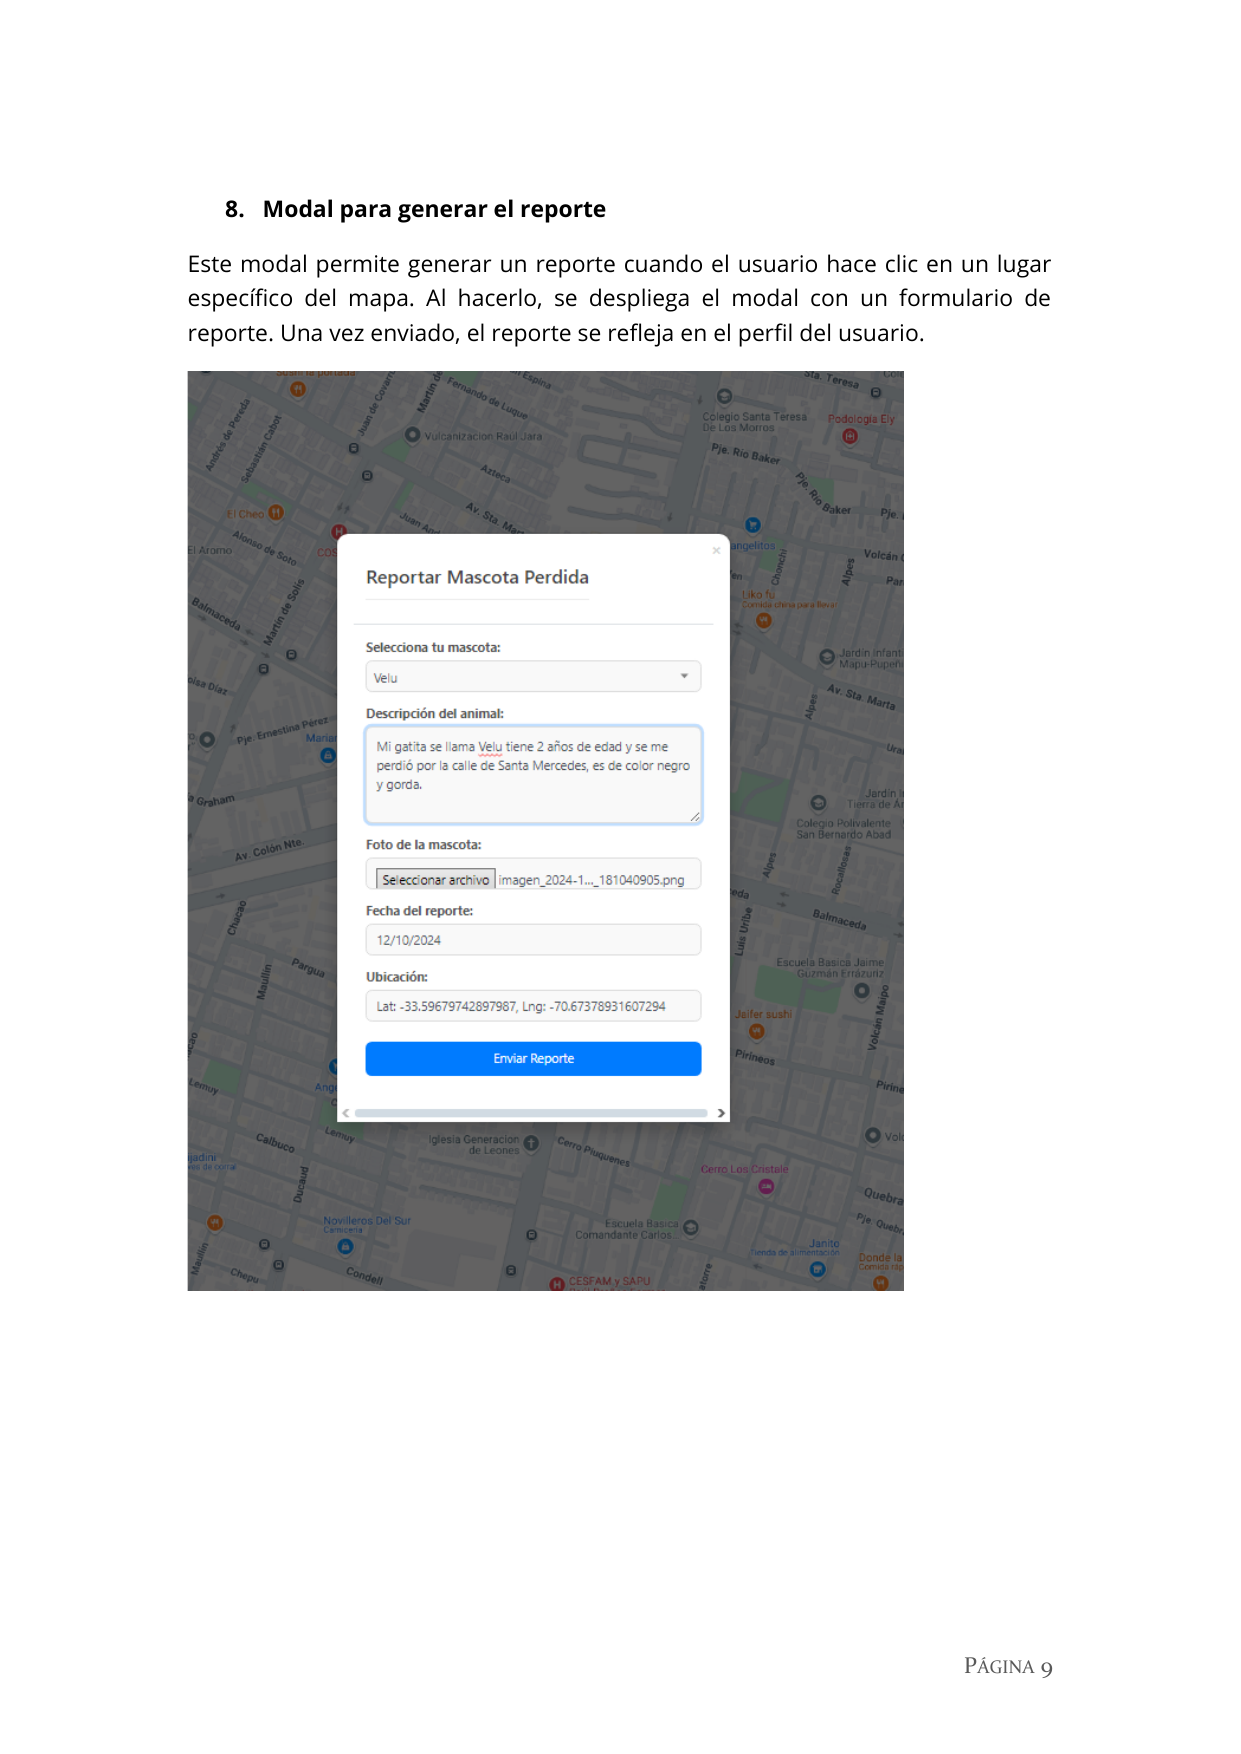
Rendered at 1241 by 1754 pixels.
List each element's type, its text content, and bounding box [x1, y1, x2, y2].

text Este modal permite generar un reporte cuando el usuario hace clic en un lugar específico del mapa. Al hacerlo, se despliega el modal con un formulario de reporte. Una vez enviado, el reporte se refleja en el perfil del usuario. [187, 248, 1053, 348]
picture [187, 371, 904, 1291]
list Modal para generar el reporte [225, 192, 1053, 224]
